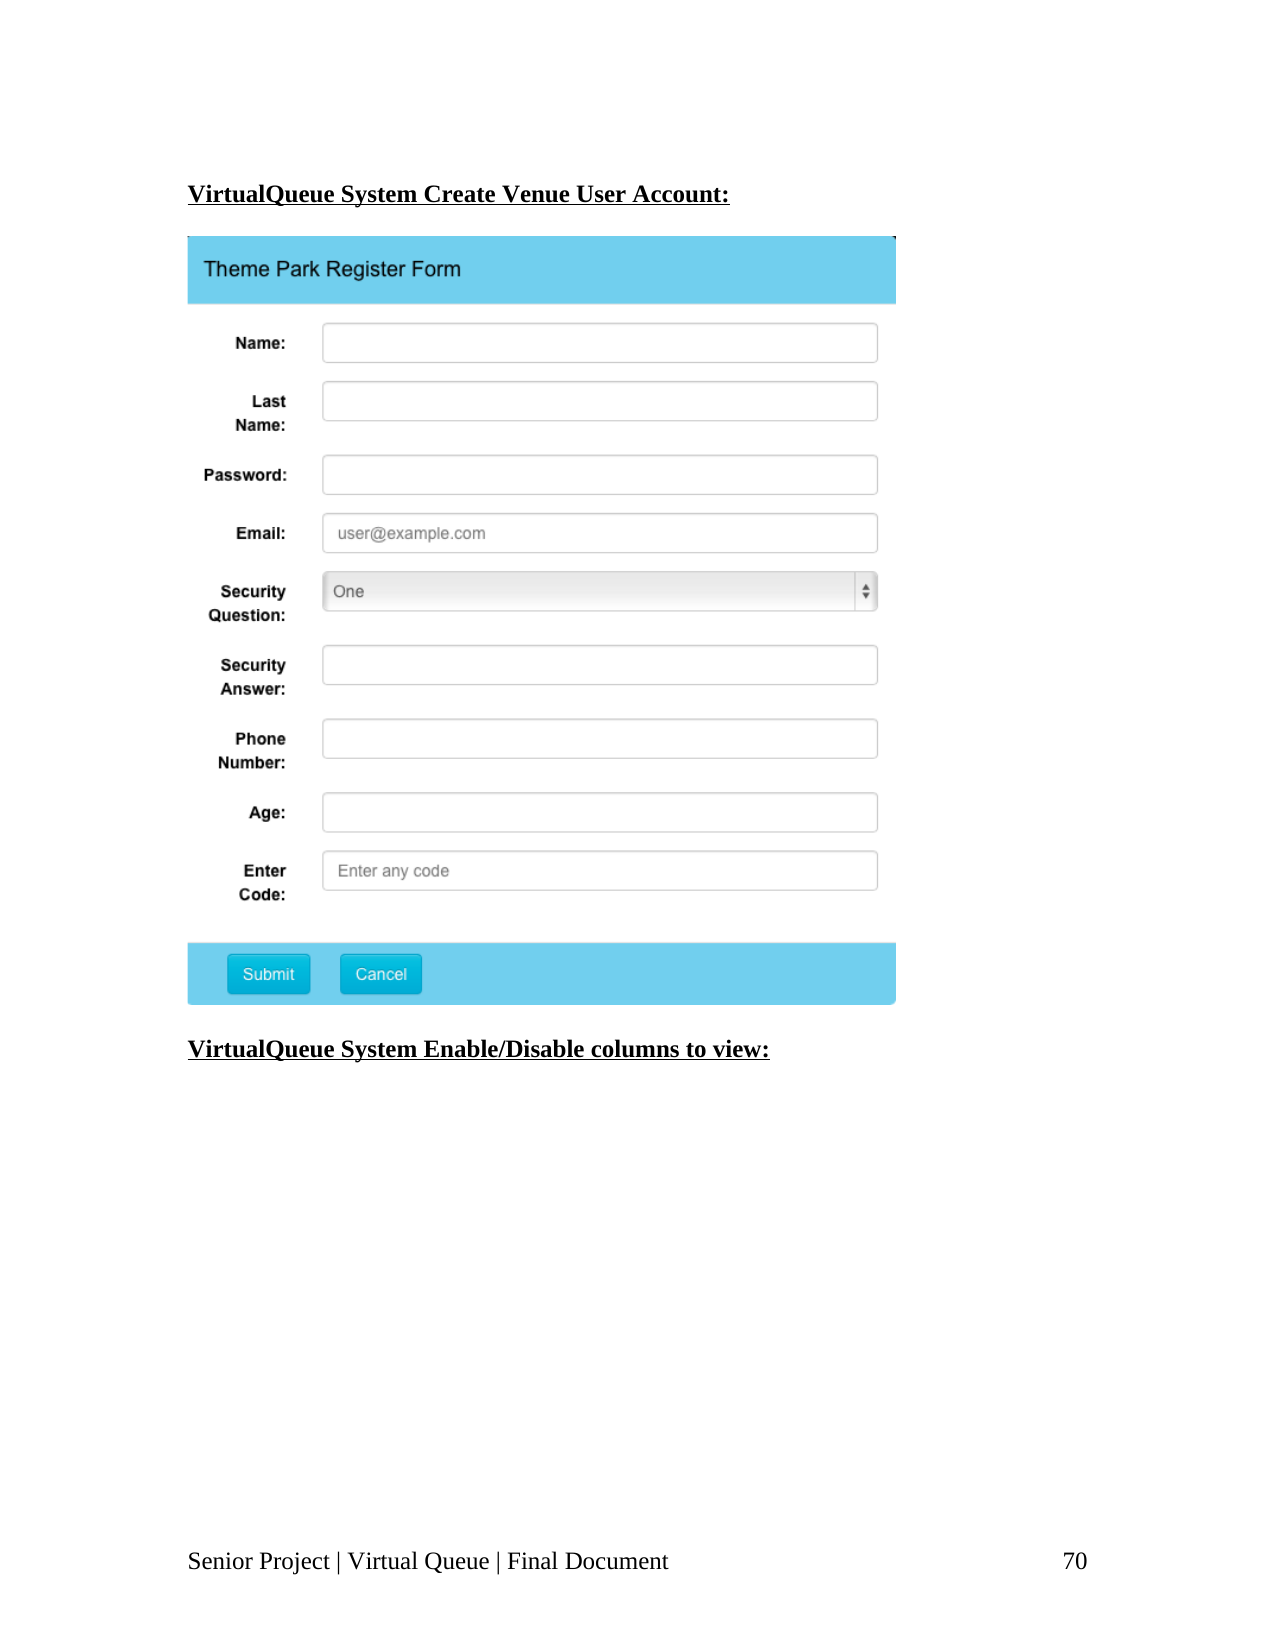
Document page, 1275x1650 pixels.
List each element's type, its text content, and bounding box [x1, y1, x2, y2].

text VirtualQueue System Create Venue User Account: [187, 179, 1087, 207]
text VirtualQueue System Enable/Disable columns to view: [187, 1034, 1087, 1062]
picture [187, 236, 896, 1005]
